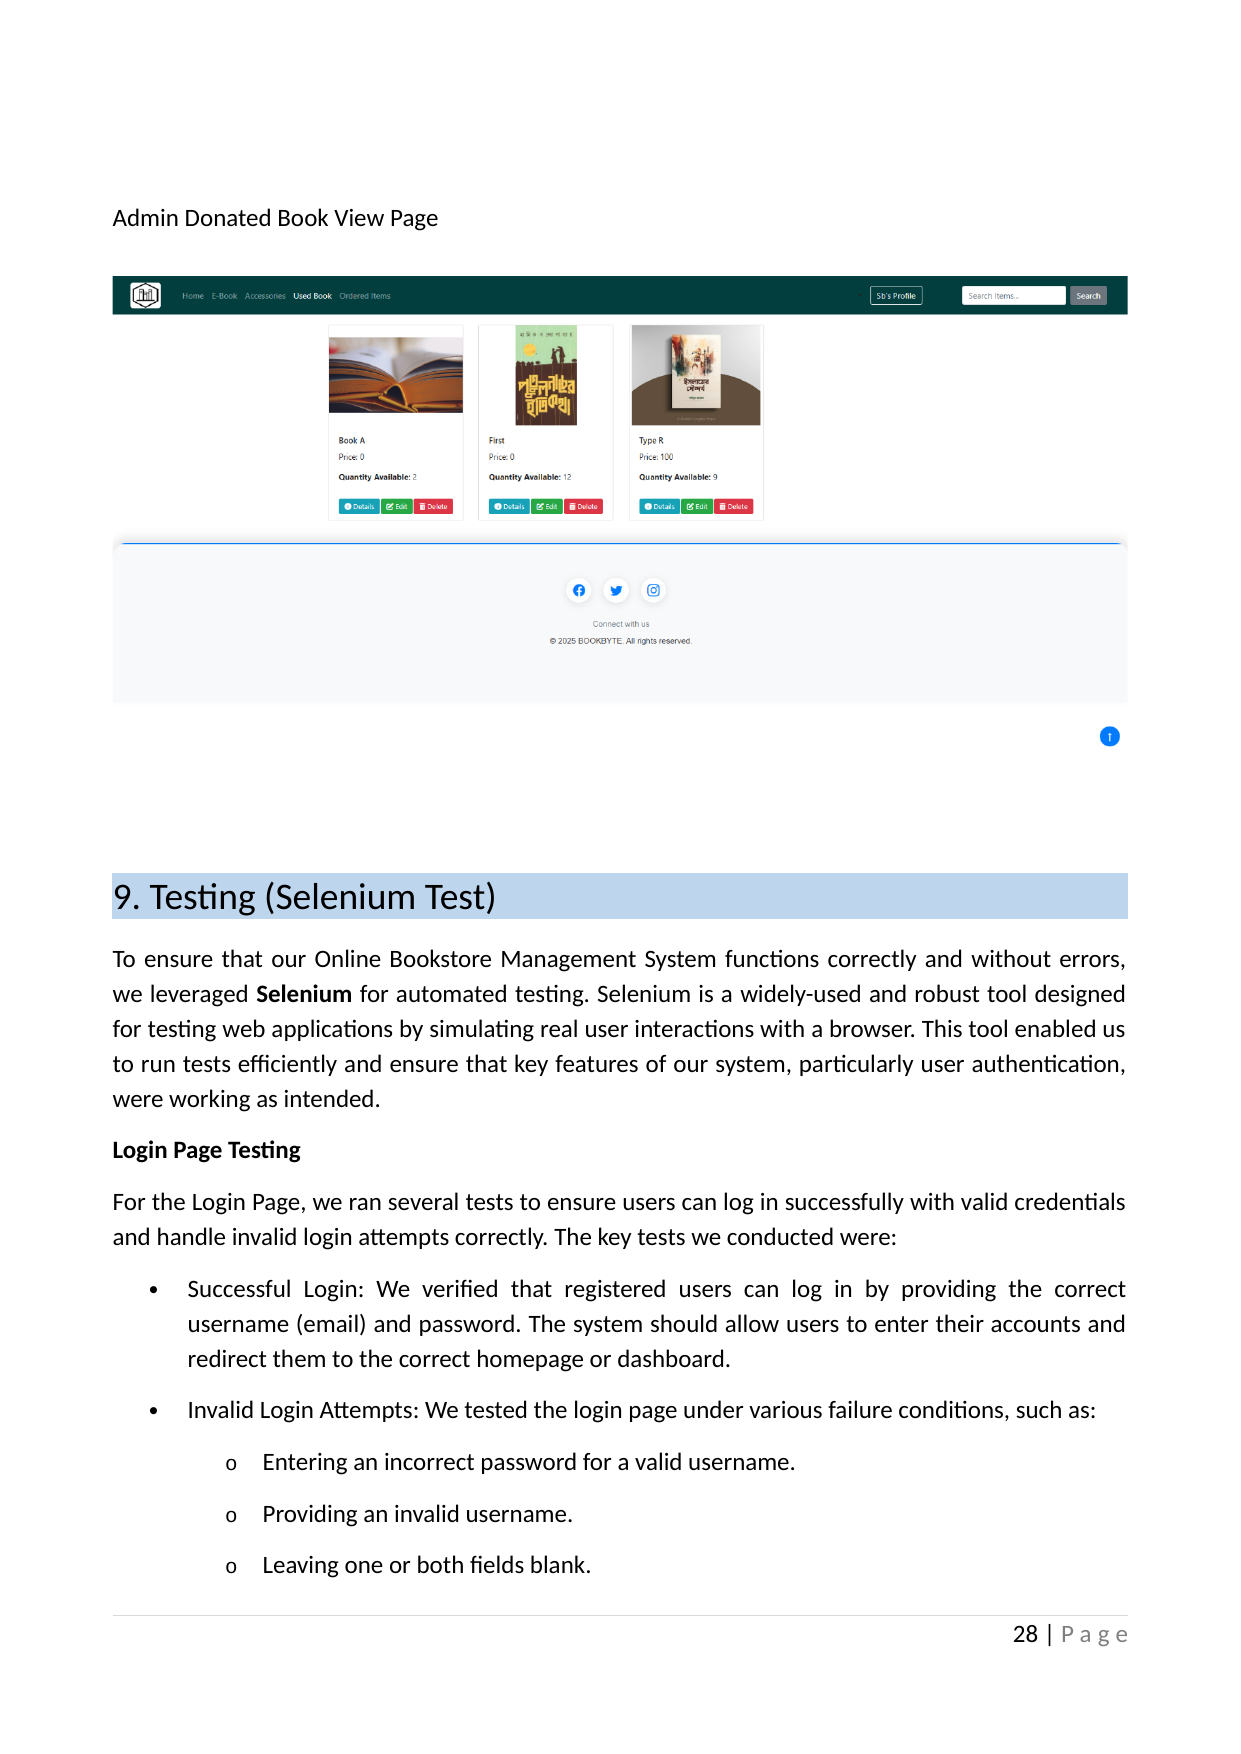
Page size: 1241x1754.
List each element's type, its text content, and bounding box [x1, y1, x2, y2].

picture [112, 276, 1128, 754]
list Invalid Login Attempts: We tested the login page under various failure conditions, such as: [150, 1394, 1128, 1425]
text For the Login Page, we ran several tests to ensure users can log in successfully with valid credentials and handle invalid login attempts correctly. The key tests we conducted were: [112, 1186, 1128, 1252]
list Leaving one or both fields blank. [225, 1549, 1128, 1580]
list Providing an invalid username. [225, 1498, 1128, 1528]
text Admin Donated Book View Page [112, 202, 1128, 232]
text Login Page Testing [112, 1134, 1128, 1165]
text To ensure that our Online Bookstore Management System functions correctly and without errors, we leveraged Selenium for automated testing. Selenium is a widely-used and robust tool designed for testing web applications by simulating real user interactions with a browser. This tool enabled us to run tests efficiently and ensure that key features of our system, particularly user authentication, were working as intended. [112, 943, 1128, 1113]
text 9. Testing (Selenium Test) [112, 873, 1128, 919]
list Entering an incorrect password for a valid username. [225, 1446, 1128, 1477]
list Successful Login: We verified that registered users can log in by providing the correct username (email) and password. The system should allow users to enter their accounts and redirect them to the correct homepage or dashboard. [150, 1273, 1128, 1373]
